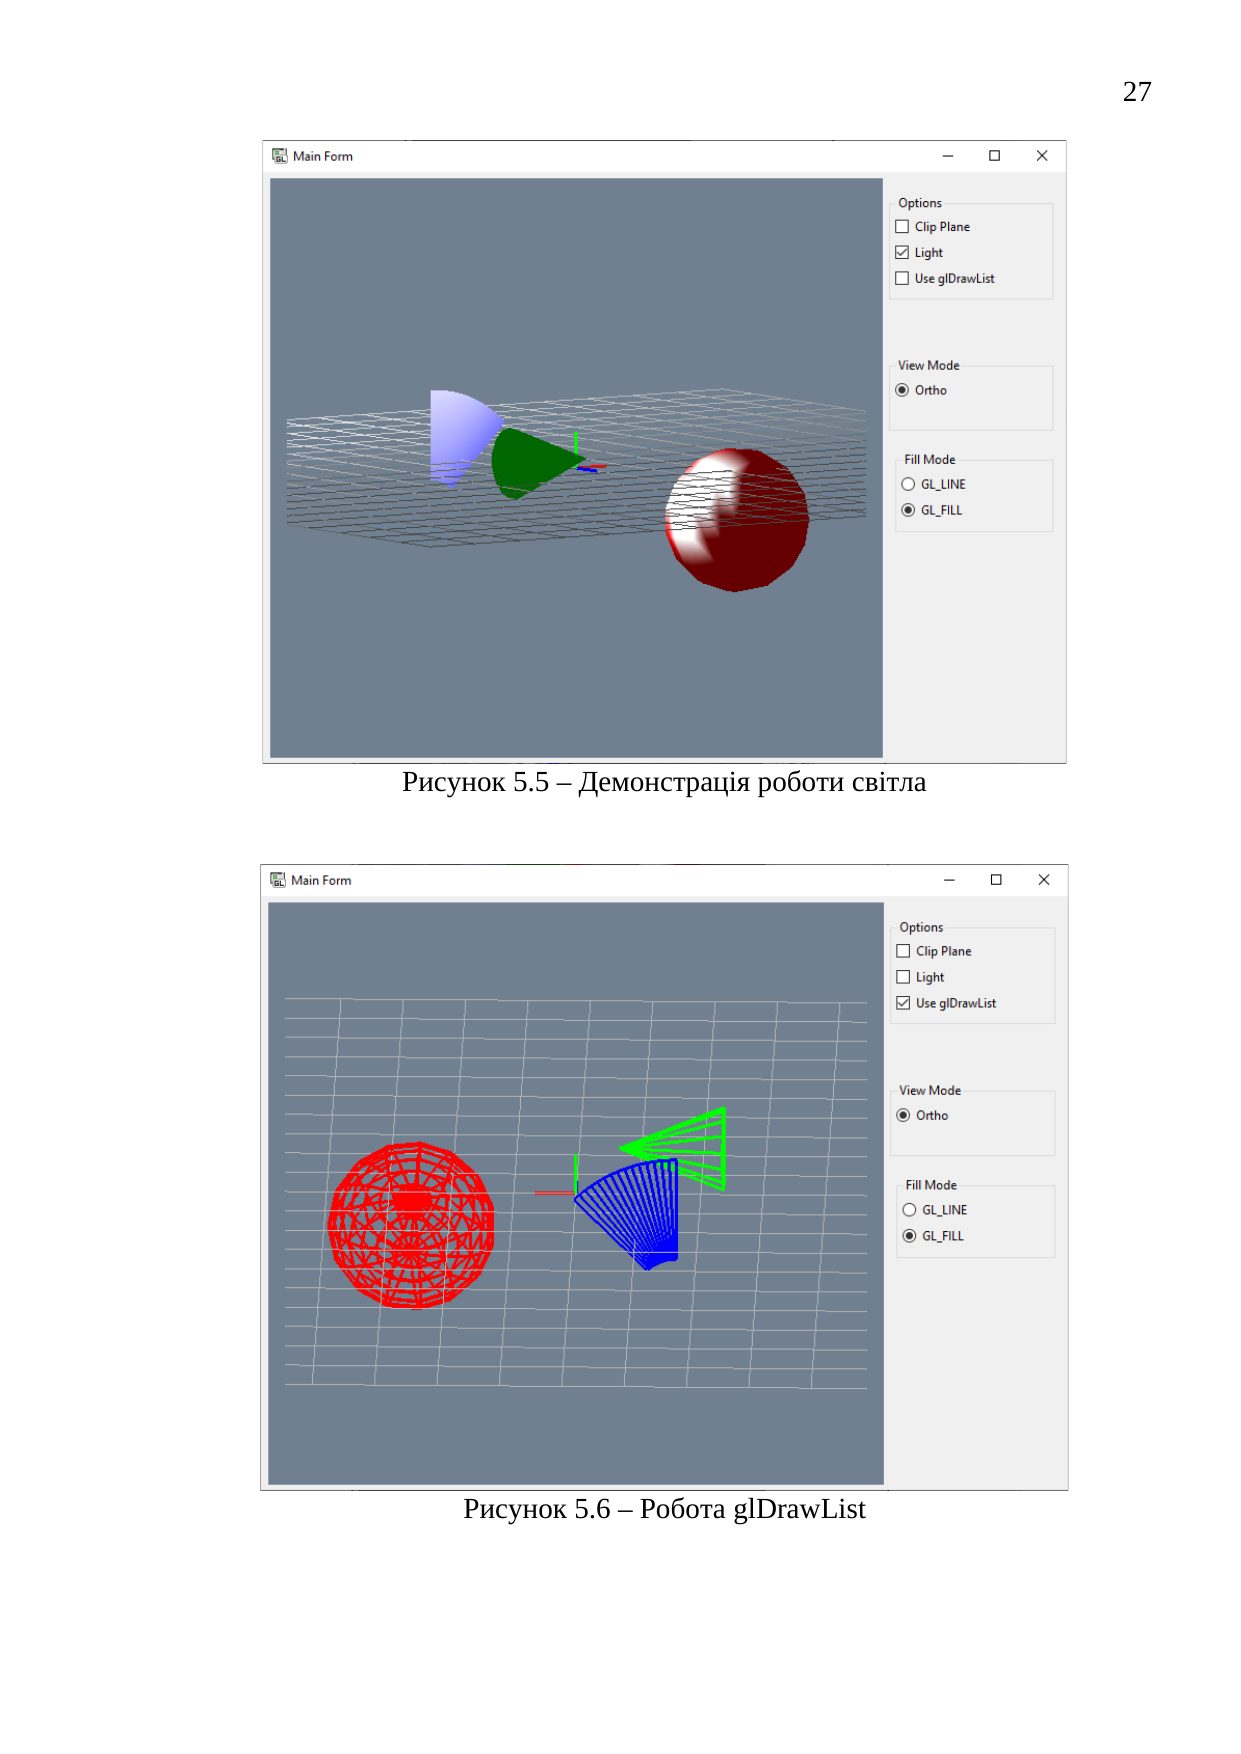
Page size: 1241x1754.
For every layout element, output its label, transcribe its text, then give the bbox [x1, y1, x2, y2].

text Рисунок 5.5 – Демонстрація роботи світла [177, 764, 1152, 798]
picture [260, 864, 1069, 1491]
picture [262, 140, 1067, 764]
text Рисунок 5.6 – Робота glDrawList [177, 1491, 1152, 1524]
